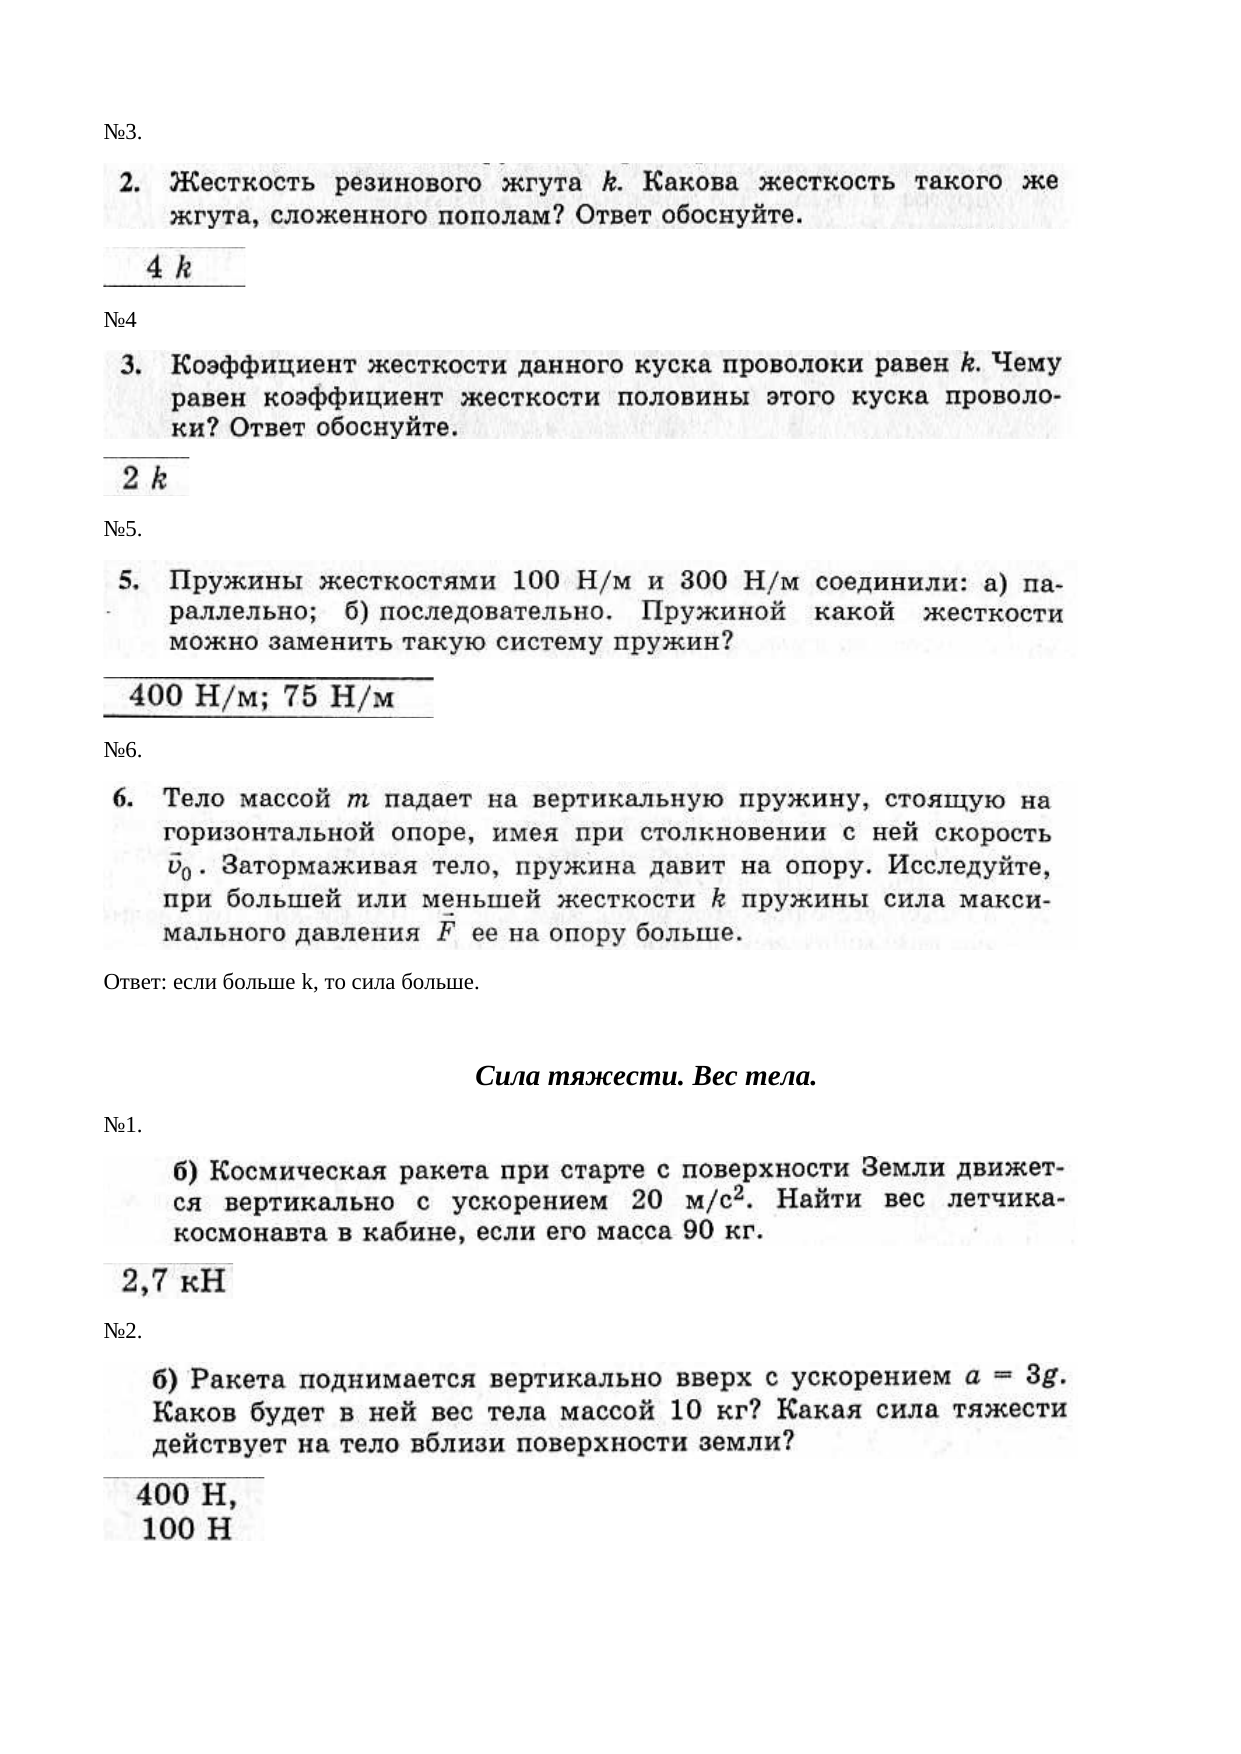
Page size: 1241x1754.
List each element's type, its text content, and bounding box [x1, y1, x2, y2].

text №6. [103, 736, 1152, 763]
text №5. [103, 515, 1152, 541]
text №2. [103, 1317, 1152, 1344]
text Ответ: если больше k, то сила больше. [103, 968, 1152, 994]
text №1. [103, 1111, 1152, 1137]
text №4 [103, 306, 1152, 332]
text №3. [103, 118, 1152, 144]
text Сила тяжести. Вес тела. [103, 1058, 1152, 1092]
